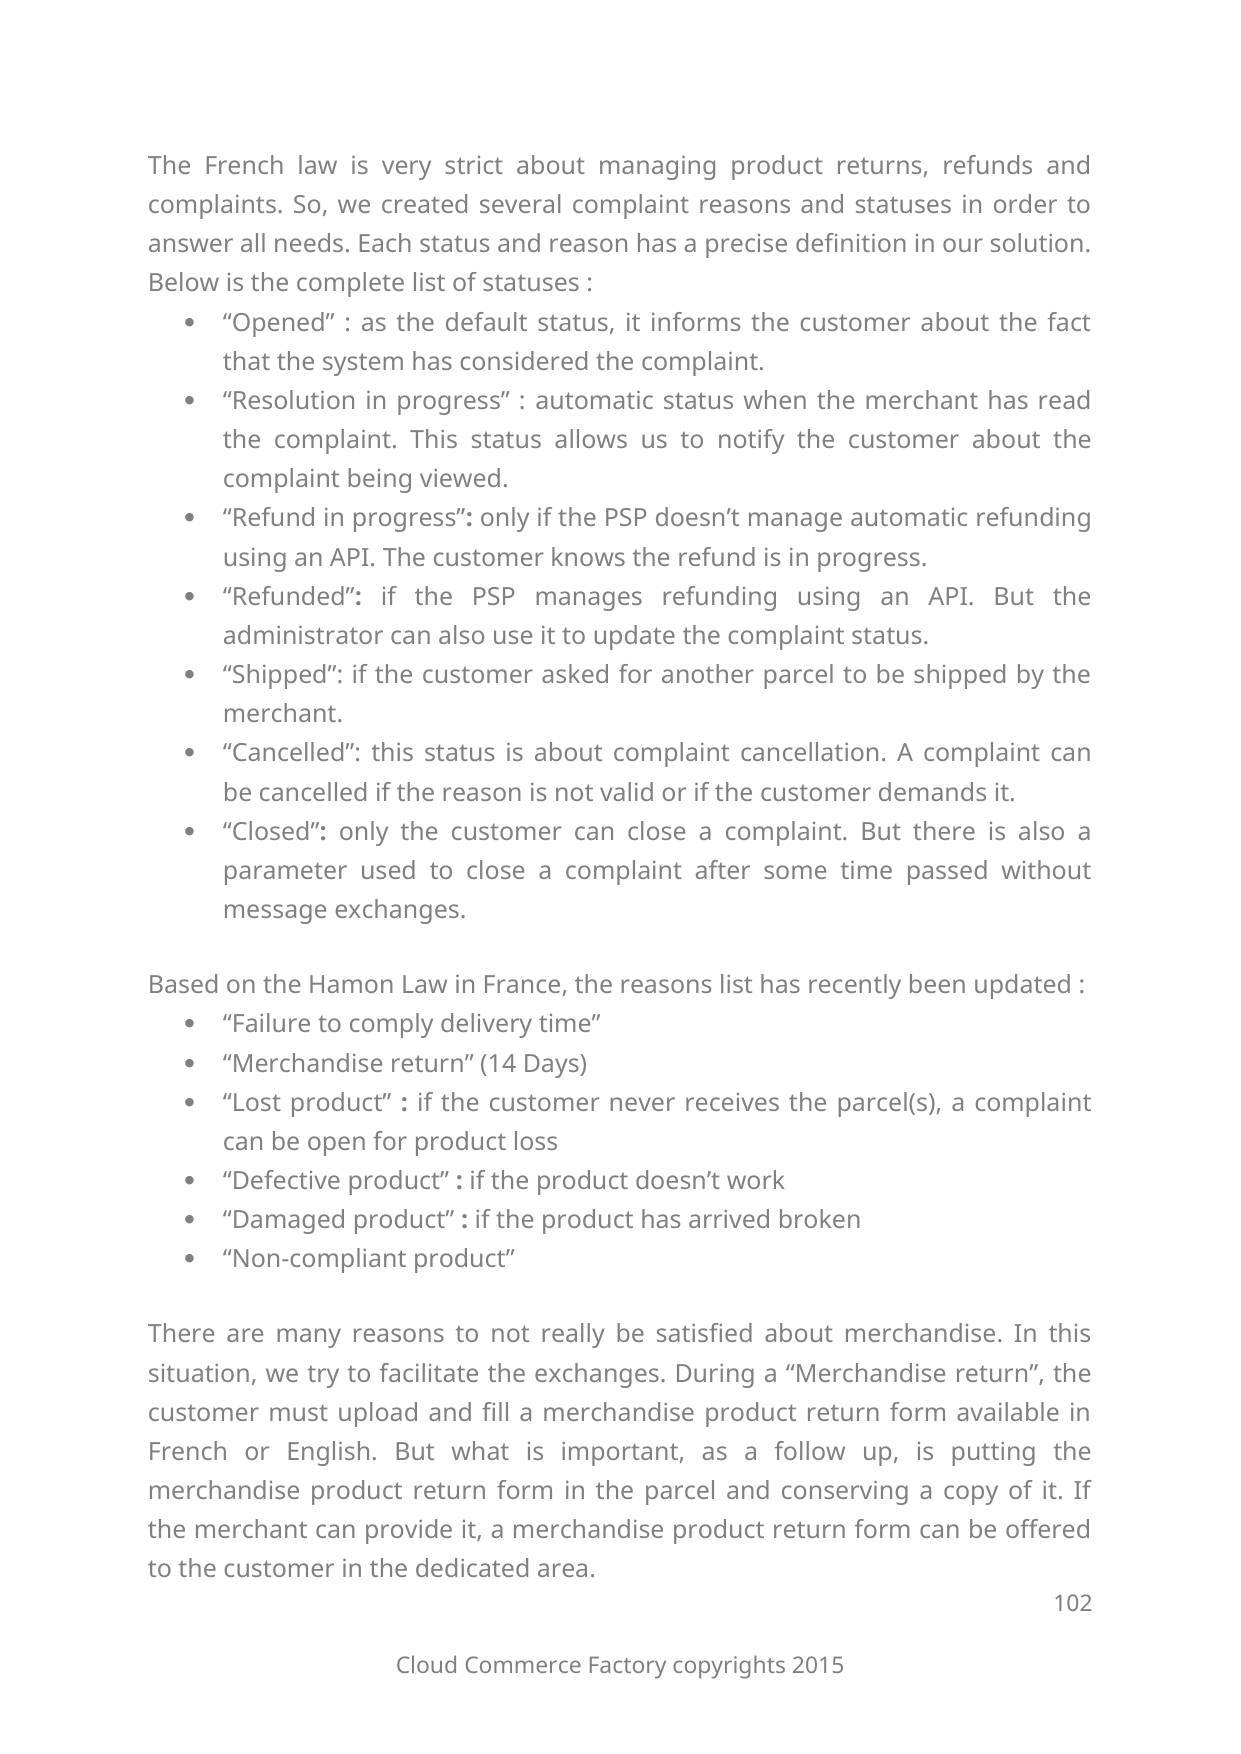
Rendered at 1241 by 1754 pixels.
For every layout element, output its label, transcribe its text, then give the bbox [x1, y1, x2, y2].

text Based on the Hamon Law in France, the reasons list has recently been updated : [148, 967, 1093, 1001]
list “Refund in progress”: only if the PSP doesn’t manage automatic refunding using an API. The customer knows the refund is in progress. [185, 500, 1093, 573]
list “Failure to comply delivery time” [185, 1006, 1093, 1040]
list “Merchandise return” (14 Days) [185, 1045, 1093, 1079]
text Below is the complete list of statuses : [148, 265, 1093, 299]
list “Damaged product” : if the product has arrived broken [185, 1202, 1093, 1236]
list “Defective product” : if the product doesn’t work [185, 1163, 1093, 1197]
list “Shipped”: if the customer asked for another parcel to be shipped by the merchant. [185, 657, 1093, 730]
text The French law is very strict about managing product returns, refunds and complaints. So, we created several complaint reasons and statuses in order to answer all needs. Each status and reason has a precise definition in our solution. [148, 148, 1093, 260]
list “Resolution in progress” : automatic status when the merchant has read the complaint. This status allows us to notify the customer about the complaint being viewed. [185, 383, 1093, 495]
list “Refunded”: if the PSP manages refunding using an API. But the administrator can also use it to update the complaint status. [185, 578, 1093, 652]
list “Lost product” : if the customer never receives the parcel(s), a complaint can be open for product loss [185, 1084, 1093, 1158]
list “Closed”: only the customer can close a complaint. But there is also a parameter used to close a complaint after some time passed without message exchanges. [185, 813, 1093, 926]
list “Non-compliant product” [185, 1241, 1093, 1275]
text There are many reasons to not really be satisfied about merchandise. In this situation, we try to facilitate the exchanges. During a “Merchandise return”, the customer must upload and fill a merchandise product return form available in French or English. But what is important, as a follow up, is putting the merchandise product return form in the parcel and conserving a copy of it. If the merchant can provide it, a merchandise product return form can be offered to the customer in the dedicated area. [148, 1316, 1093, 1585]
list “Cancelled”: this status is about complaint cancellation. A complaint can be cancelled if the reason is not valid or if the customer demands it. [185, 735, 1093, 808]
list “Opened” : as the default status, it informs the customer about the fact that the system has considered the complaint. [185, 304, 1093, 377]
